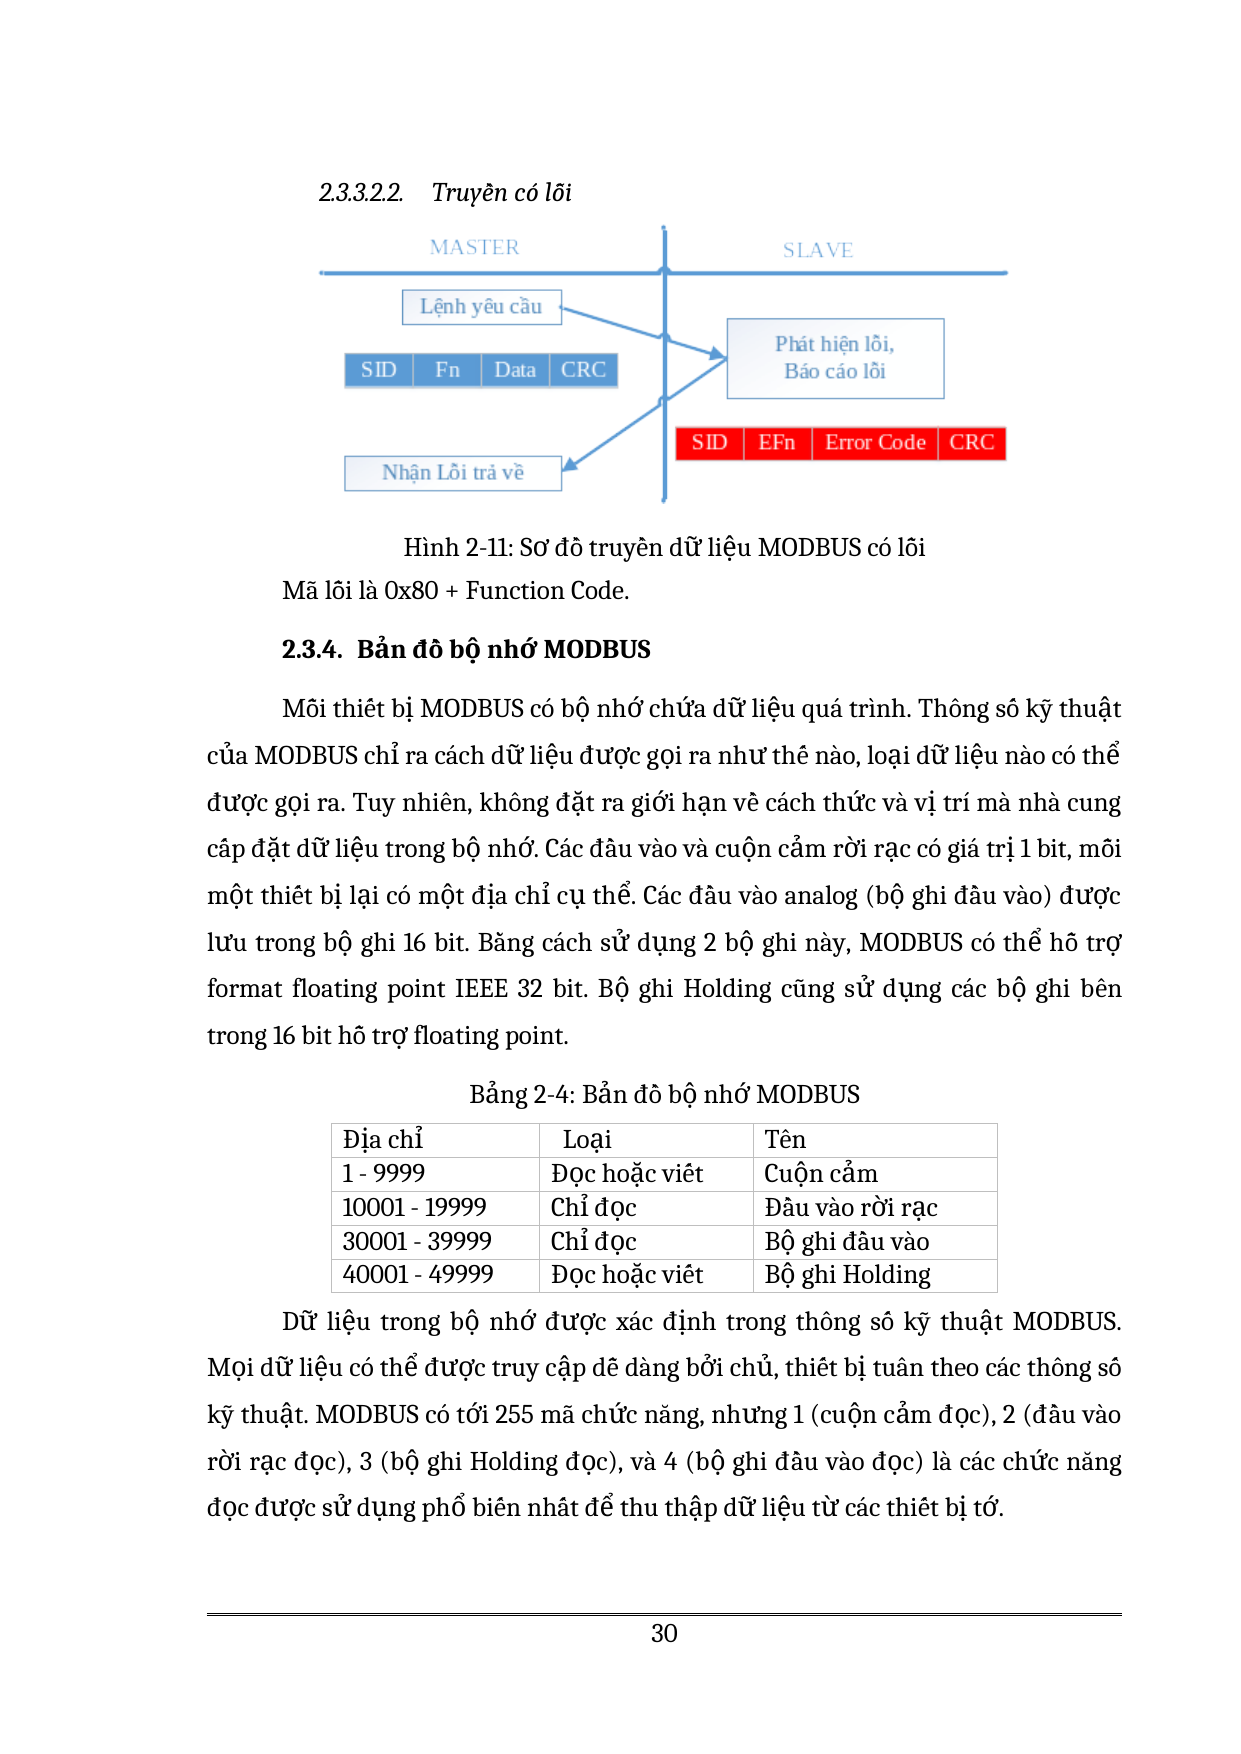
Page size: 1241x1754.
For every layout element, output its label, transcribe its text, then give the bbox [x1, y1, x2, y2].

table_cell 30001 - 39999 [332, 1226, 539, 1258]
table_cell 1 - 9999 [332, 1158, 539, 1191]
table_cell Đọc hoặc viết [540, 1158, 753, 1191]
table_header Loại [540, 1124, 753, 1157]
table_cell Bộ ghi Holding [754, 1260, 997, 1292]
table_header Tên [754, 1124, 997, 1157]
table_cell 40001 - 49999 [332, 1260, 539, 1292]
table_cell Cuộn cảm [754, 1158, 997, 1191]
table_cell 10001 - 19999 [332, 1192, 539, 1224]
table_header Địa chỉ [332, 1124, 539, 1157]
table_cell Chỉ đọc [540, 1226, 753, 1258]
table_cell Chỉ đọc [540, 1192, 753, 1224]
text Mã lỗi là 0x80 + Function Code. [207, 575, 1122, 606]
table_cell Đọc hoặc viết [540, 1260, 753, 1292]
table_cell Đầu vào rời rạc [754, 1192, 997, 1224]
subtitle Truyền có lỗi [319, 177, 1122, 208]
text Dữ liệu trong bộ nhớ được xác định trong thông số kỹ thuật MODBUS. Mọi dữ liệu có thể được truy cập dễ dàng bởi chủ, thiết bị tuân theo các thông số kỹ thuật. MODBUS có tới 255 mã chức năng, nhưng 1 (cuộn cảm đọc), 2 (đầu vào rời rạc đọc), 3 (bộ ghi Holding đọc), và 4 (bộ ghi đầu vào đọc) là các chức năng đọc được sử dụng phổ biến nhất để thu thập dữ liệu từ các thiết bị tớ. [207, 1306, 1122, 1524]
subtitle Bản đồ bộ nhớ MODBUS [282, 634, 1122, 666]
table_cell Bộ ghi đầu vào [754, 1226, 997, 1258]
text Mỗi thiết bị MODBUS có bộ nhớ chứa dữ liệu quá trình. Thông số kỹ thuật của MODBUS chỉ ra cách dữ liệu được gọi ra như thế nào, loại dữ liệu nào có thể được gọi ra. Tuy nhiên, không đặt ra giới hạn về cách thức và vị trí mà nhà cung cấp đặt dữ liệu trong bộ nhớ. Các đầu vào và cuộn cảm rời rạc có giá trị 1 bit, mỗi một thiết bị lại có một địa chỉ cụ thể. Các đầu vào analog (bộ ghi đầu vào) được lưu trong bộ ghi 16 bit. Bằng cách sử dụng 2 bộ ghi này, MODBUS có thể hỗ trợ format floating point IEEE 32 bit. Bộ ghi Holding cũng sử dụng các bộ ghi bên trong 16 bit hỗ trợ floating point. [207, 693, 1122, 1051]
